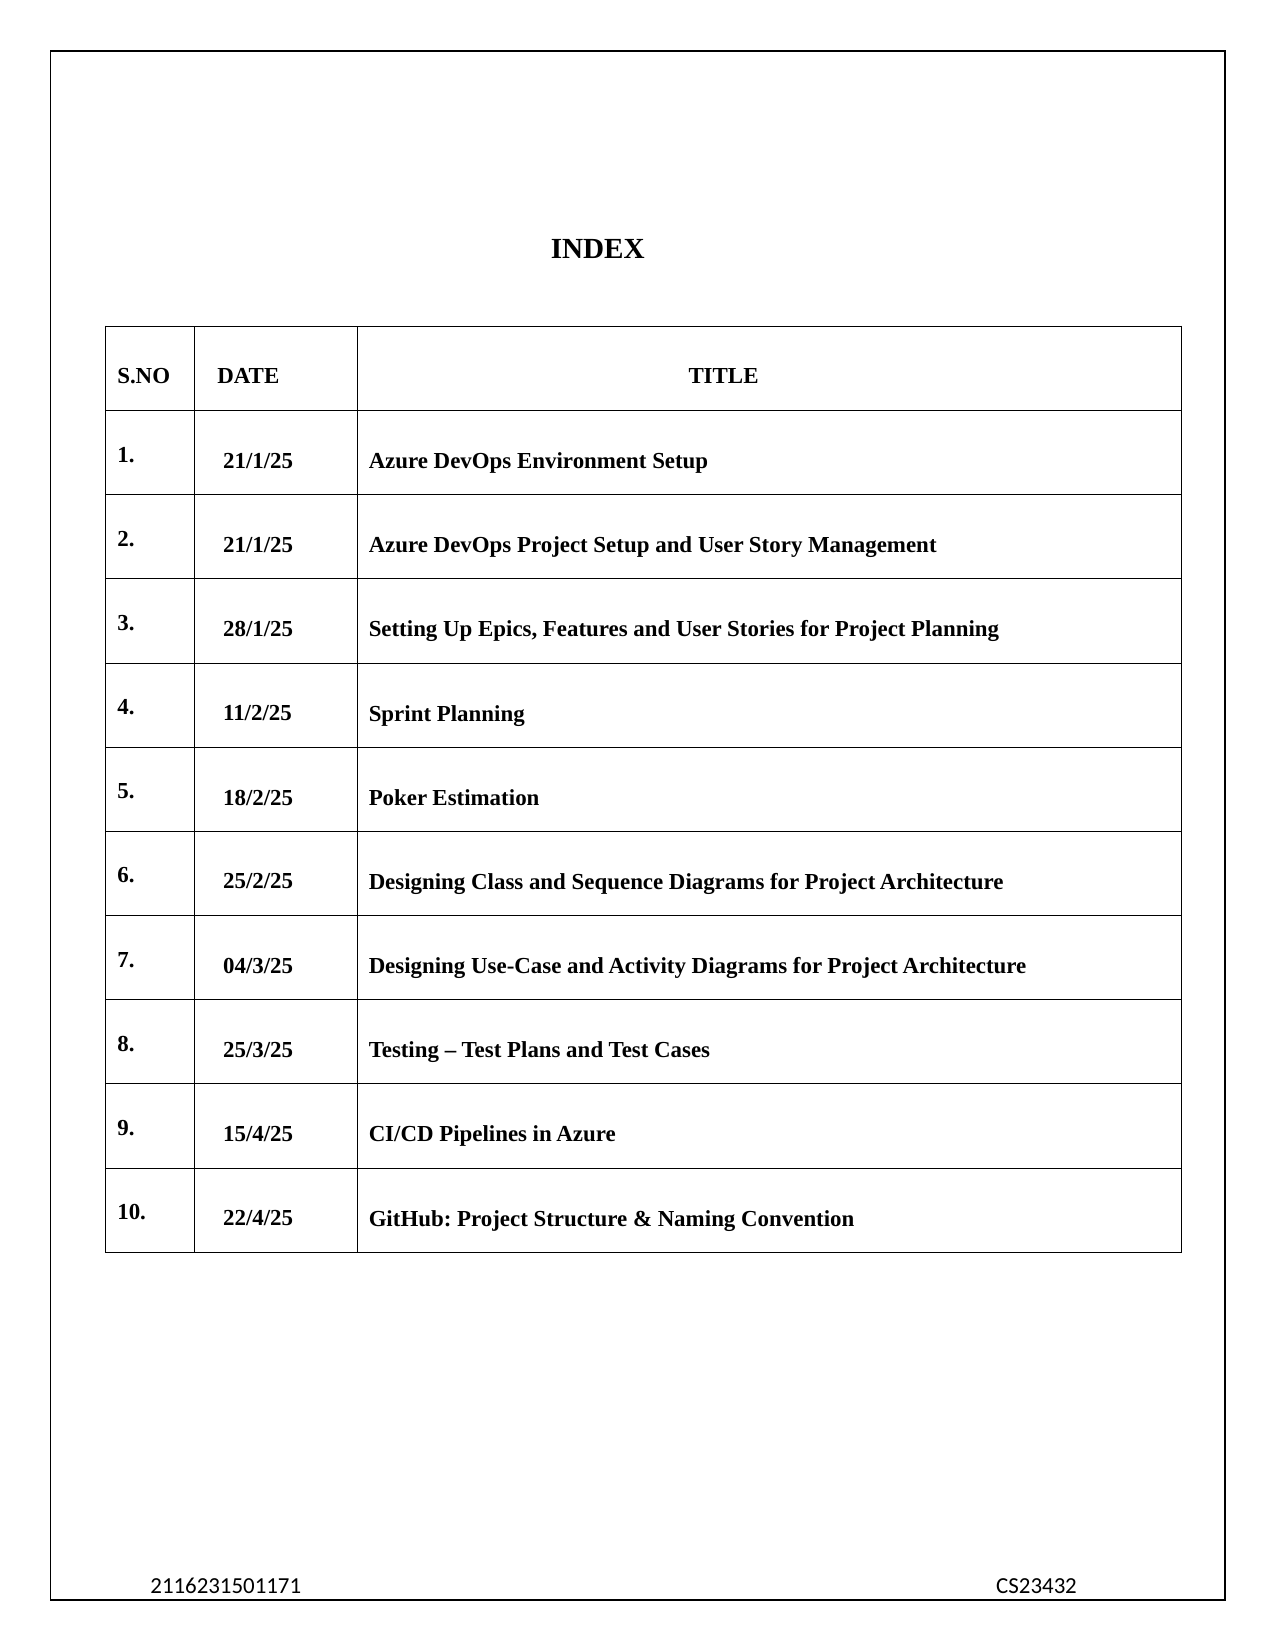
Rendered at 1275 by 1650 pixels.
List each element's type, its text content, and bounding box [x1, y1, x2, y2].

table_header TITLE [358, 327, 1181, 410]
table_cell 3. [106, 579, 194, 662]
table_cell 15/4/25 [195, 1084, 357, 1167]
table_cell 21/1/25 [195, 411, 357, 494]
table_cell 10. [106, 1169, 194, 1252]
table_cell 22/4/25 [195, 1169, 357, 1252]
table_cell 11/2/25 [195, 664, 357, 747]
table_cell 04/3/25 [195, 916, 357, 999]
table_cell 28/1/25 [195, 579, 357, 662]
table_cell 5. [106, 748, 194, 831]
table_cell 21/1/25 [195, 495, 357, 578]
table_cell Poker Estimation [358, 748, 1181, 831]
table_cell Testing – Test Plans and Test Cases [358, 1000, 1181, 1083]
table_cell 1. [106, 411, 194, 494]
table_cell Sprint Planning [358, 664, 1181, 747]
table_cell Setting Up Epics, Features and User Stories for Project Planning [358, 579, 1181, 662]
table_cell GitHub: Project Structure & Naming Convention [358, 1169, 1181, 1252]
table_cell Designing Class and Sequence Diagrams for Project Architecture [358, 832, 1181, 915]
table_header DATE [195, 327, 357, 410]
table_cell Azure DevOps Environment Setup [358, 411, 1181, 494]
text INDEX [149, 231, 1196, 264]
table_cell 9. [106, 1084, 194, 1167]
table_cell 8. [106, 1000, 194, 1083]
table_cell 25/3/25 [195, 1000, 357, 1083]
table_cell Azure DevOps Project Setup and User Story Management [358, 495, 1181, 578]
table_cell 2. [106, 495, 194, 578]
table_cell 4. [106, 664, 194, 747]
table_cell 7. [106, 916, 194, 999]
table_cell Designing Use-Case and Activity Diagrams for Project Architecture [358, 916, 1181, 999]
table_header S.NO [106, 327, 194, 410]
table_cell 18/2/25 [195, 748, 357, 831]
table_cell 6. [106, 832, 194, 915]
table_cell 25/2/25 [195, 832, 357, 915]
table_cell CI/CD Pipelines in Azure [358, 1084, 1181, 1167]
